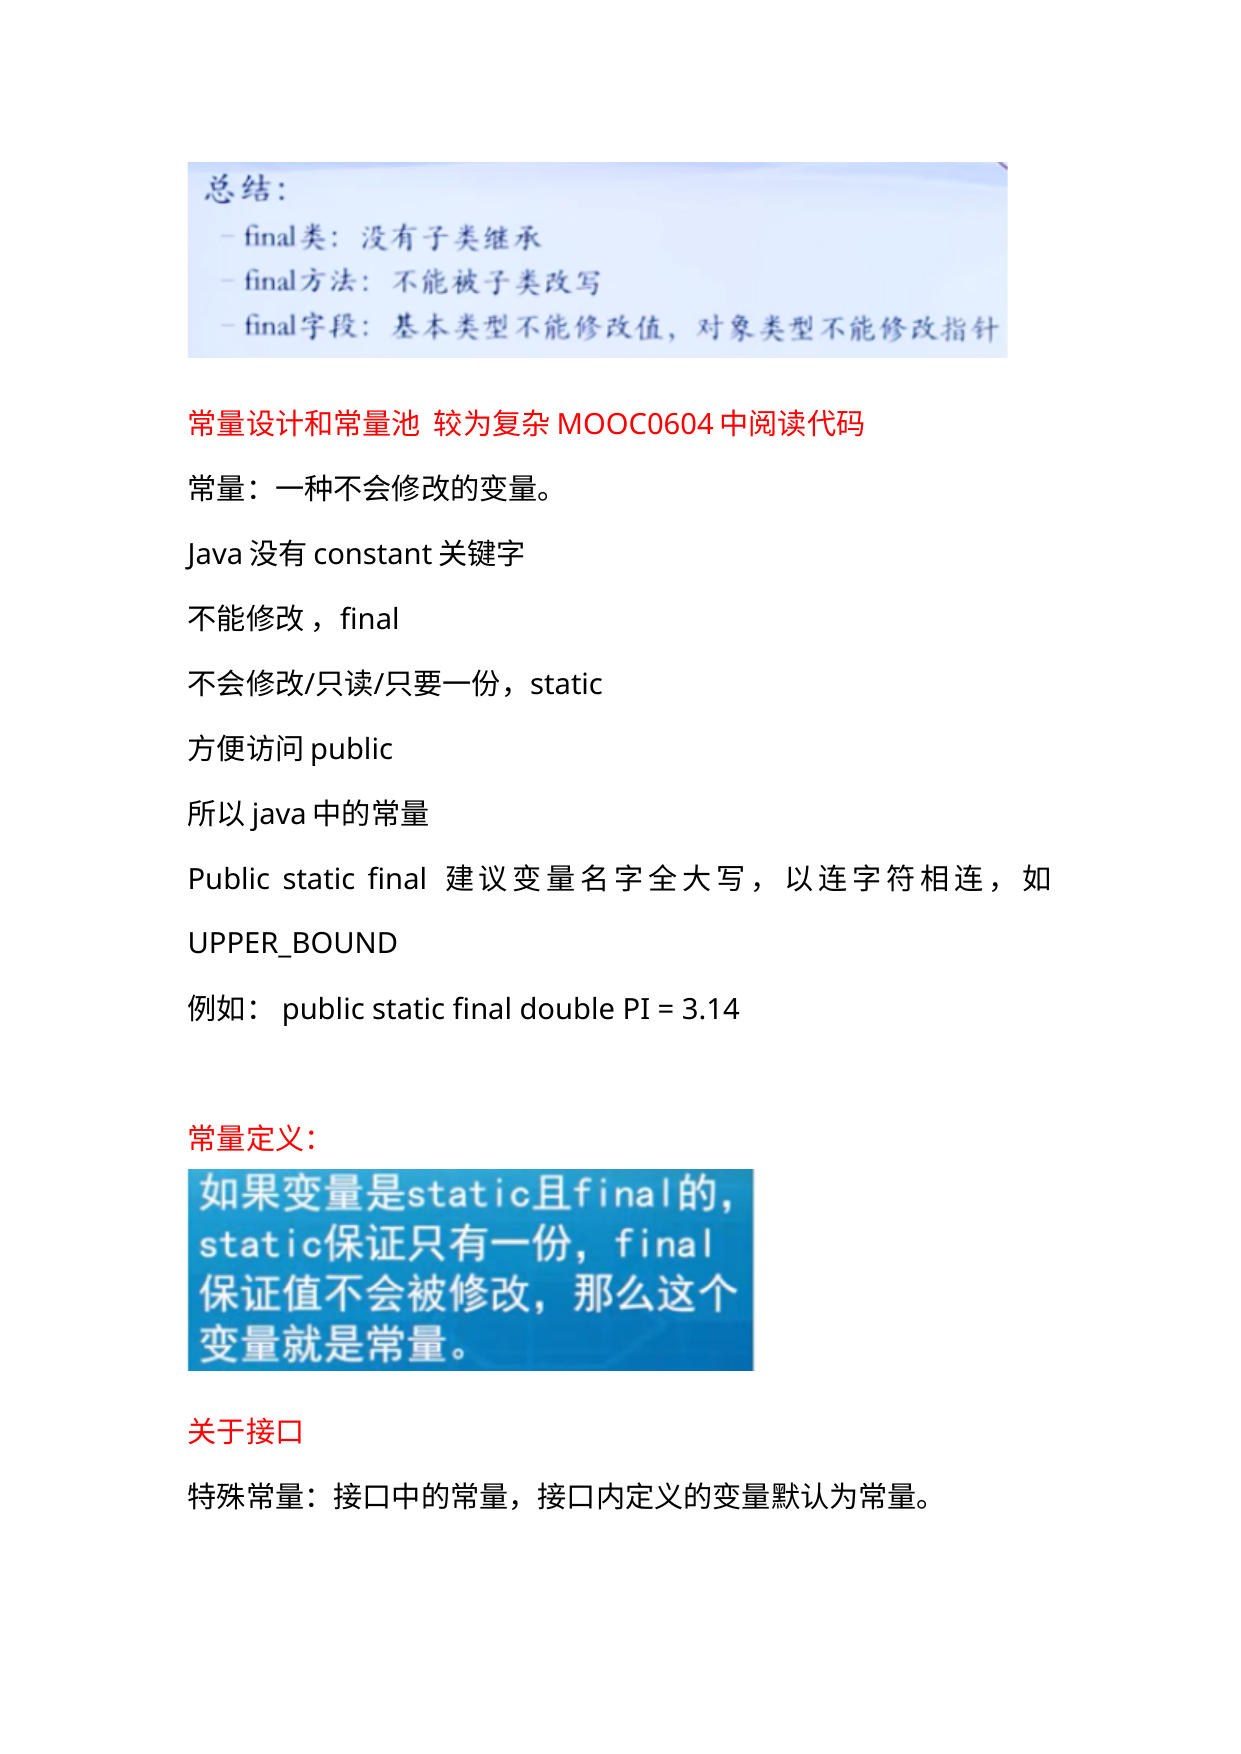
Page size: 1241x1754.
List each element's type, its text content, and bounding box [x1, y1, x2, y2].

picture [187, 162, 1008, 358]
text 不能修改 ，final [187, 584, 1053, 649]
text 常量定义： [187, 1104, 1053, 1169]
picture [187, 1169, 757, 1371]
text Java没有constant关键字 [187, 519, 1053, 584]
text 方便访问public [187, 714, 1053, 779]
text 特殊常量：接口中的常量，接口内定义的变量默认为常量。 [187, 1462, 1053, 1527]
text 例如： public static final double PI = 3.14 [187, 974, 1053, 1039]
text Public static final 建议变量名字全大写，以连字符相连，如 UPPER_BOUND [187, 844, 1053, 974]
text 所以java中的常量 [187, 779, 1053, 844]
text 常量设计和常量池 较为复杂MOOC0604中阅读代码 [187, 389, 1053, 454]
text 关于接口 [187, 1397, 1053, 1462]
text 常量：一种不会修改的变量。 [187, 454, 1053, 519]
text 不会修改/只读/只要一份，static [187, 649, 1053, 714]
